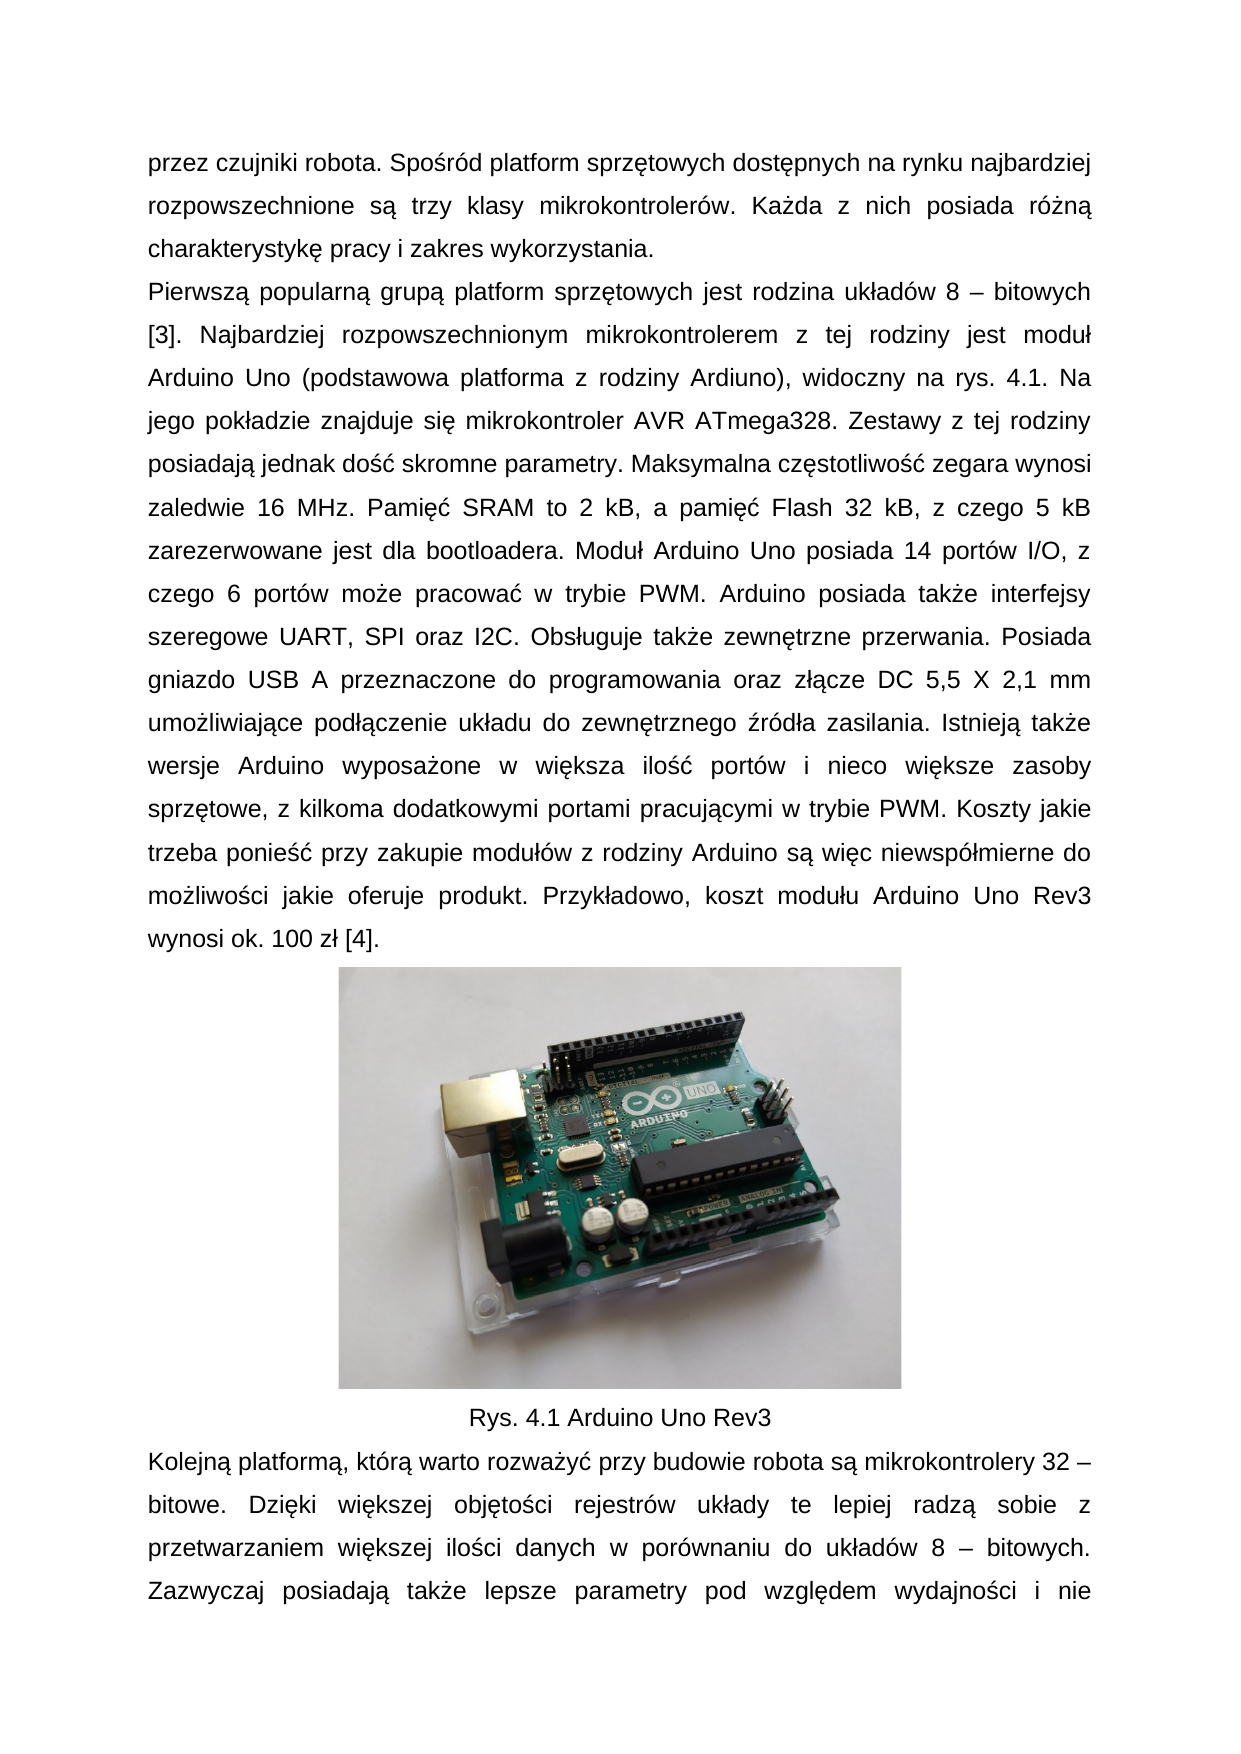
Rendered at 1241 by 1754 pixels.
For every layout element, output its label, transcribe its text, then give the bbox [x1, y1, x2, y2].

text Rys. 4.1 Arduino Uno Rev3 [148, 1403, 1093, 1432]
text Pierwszą popularną grupą platform sprzętowych jest rodzina układów 8 – bitowych. Najbardziej rozpowszechnionym mikrokontrolerem z tej rodziny jest moduł Arduino Uno (podstawowa platforma z rodziny Ardiuno), widoczny na rys. 4.1. Na jego pokładzie znajduje się mikrokontroler AVR ATmega328. Zestawy z tej rodziny posiadają jednak dość skromne parametry. Maksymalna częstotliwość zegara wynosi zaledwie 16 MHz. Pamięć SRAM to 2 kB, a pamięć Flash 32 kB, z czego 5 kB zarezerwowane jest dla bootloadera. Moduł Arduino Uno posiada 14 portów I/O, z czego 6 portów może pracować w trybie PWM. Arduino posiada także interfejsy szeregowe UART, SPI oraz I2C. Obsługuje także zewnętrzne przerwania. Posiada gniazdo USB A przeznaczone do programowania oraz złącze DC 5,5 X 2,1 mm umożliwiające podłączenie układu do zewnętrznego źródła zasilania. Istnieją także wersje Arduino wyposażone w większa ilość portów i nieco większe zasoby sprzętowe, z kilkoma dodatkowymi portami pracującymi w trybie PWM. Koszty jakie trzeba ponieść przy zakupie modułów z rodziny Arduino są więc niewspółmierne do możliwości jakie oferuje produkt. Przykładowo, koszt modułu Arduino Uno Rev3 wynosi ok. 100 zł. [148, 277, 1093, 953]
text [148, 1447, 1093, 1605]
picture [338, 967, 902, 1389]
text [148, 148, 1093, 263]
